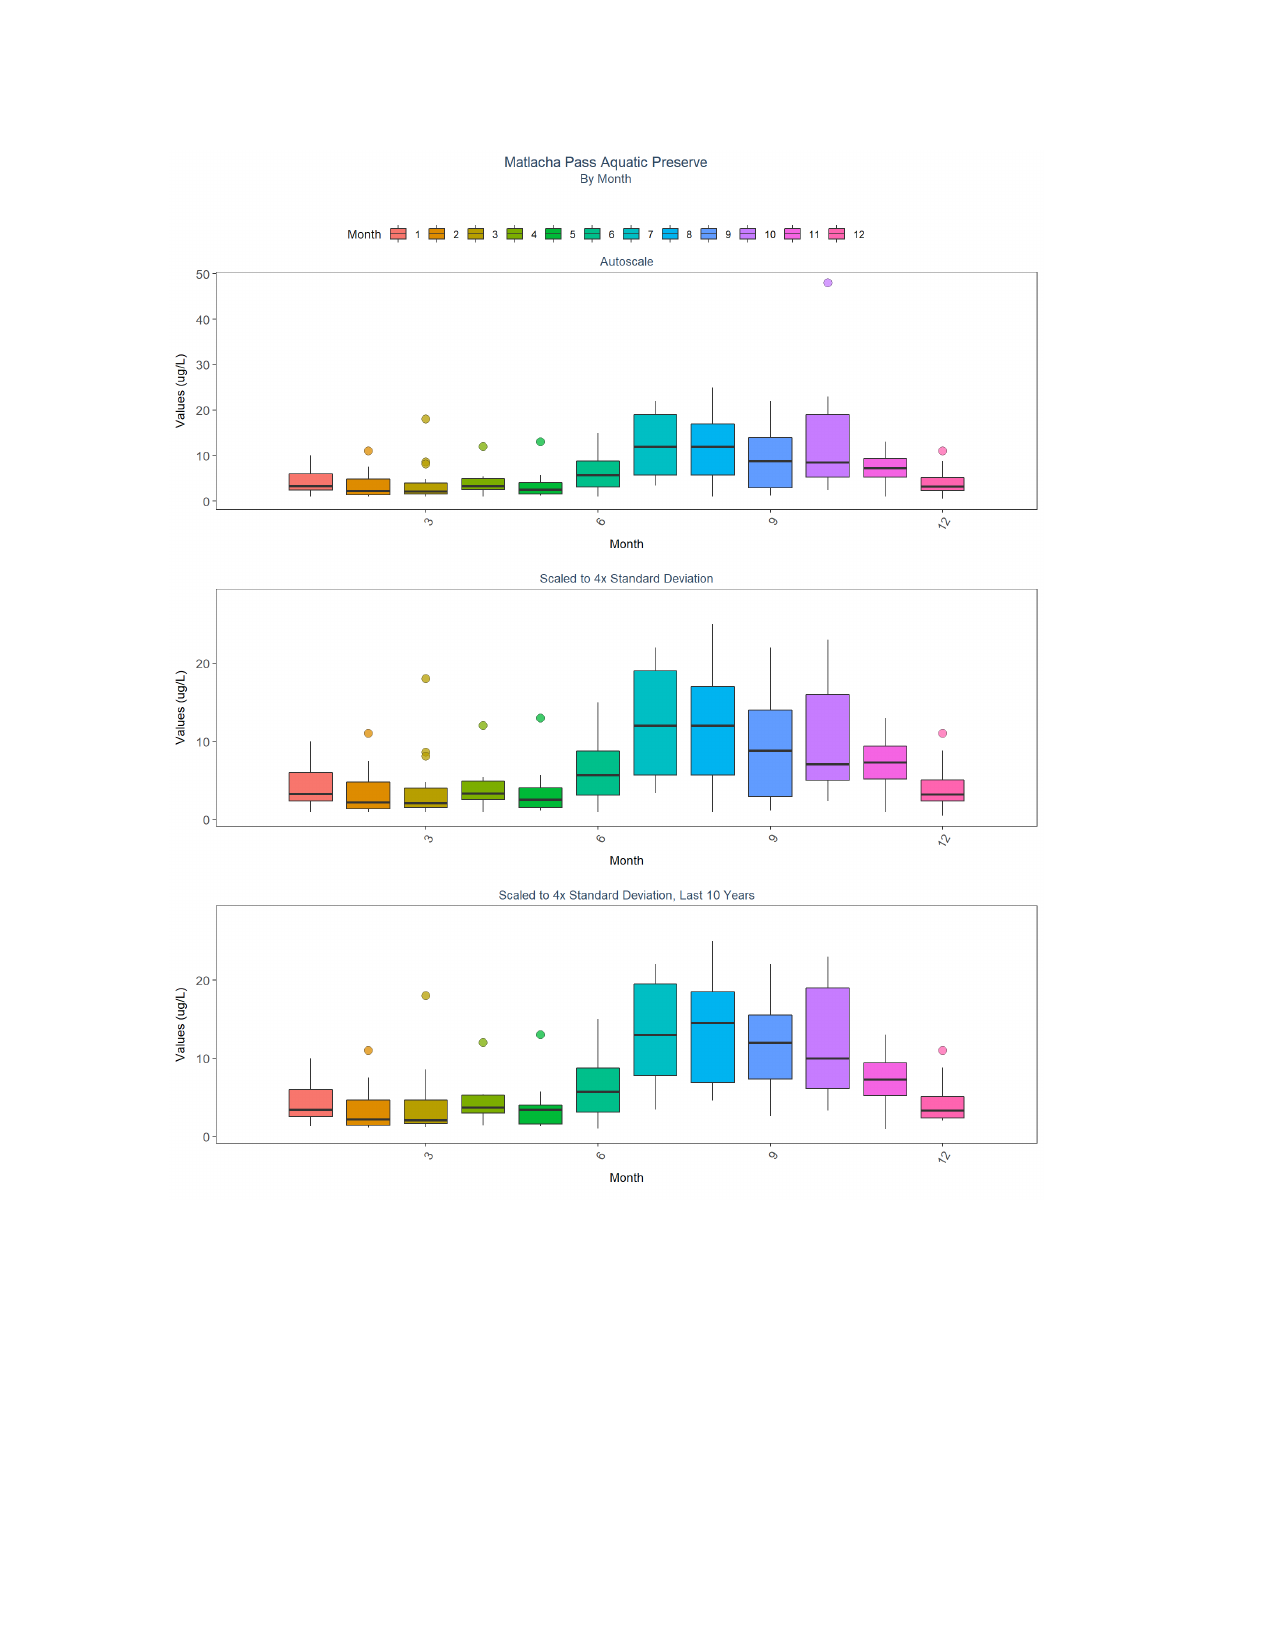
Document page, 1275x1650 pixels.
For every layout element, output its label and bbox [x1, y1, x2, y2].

picture [168, 150, 1044, 1200]
